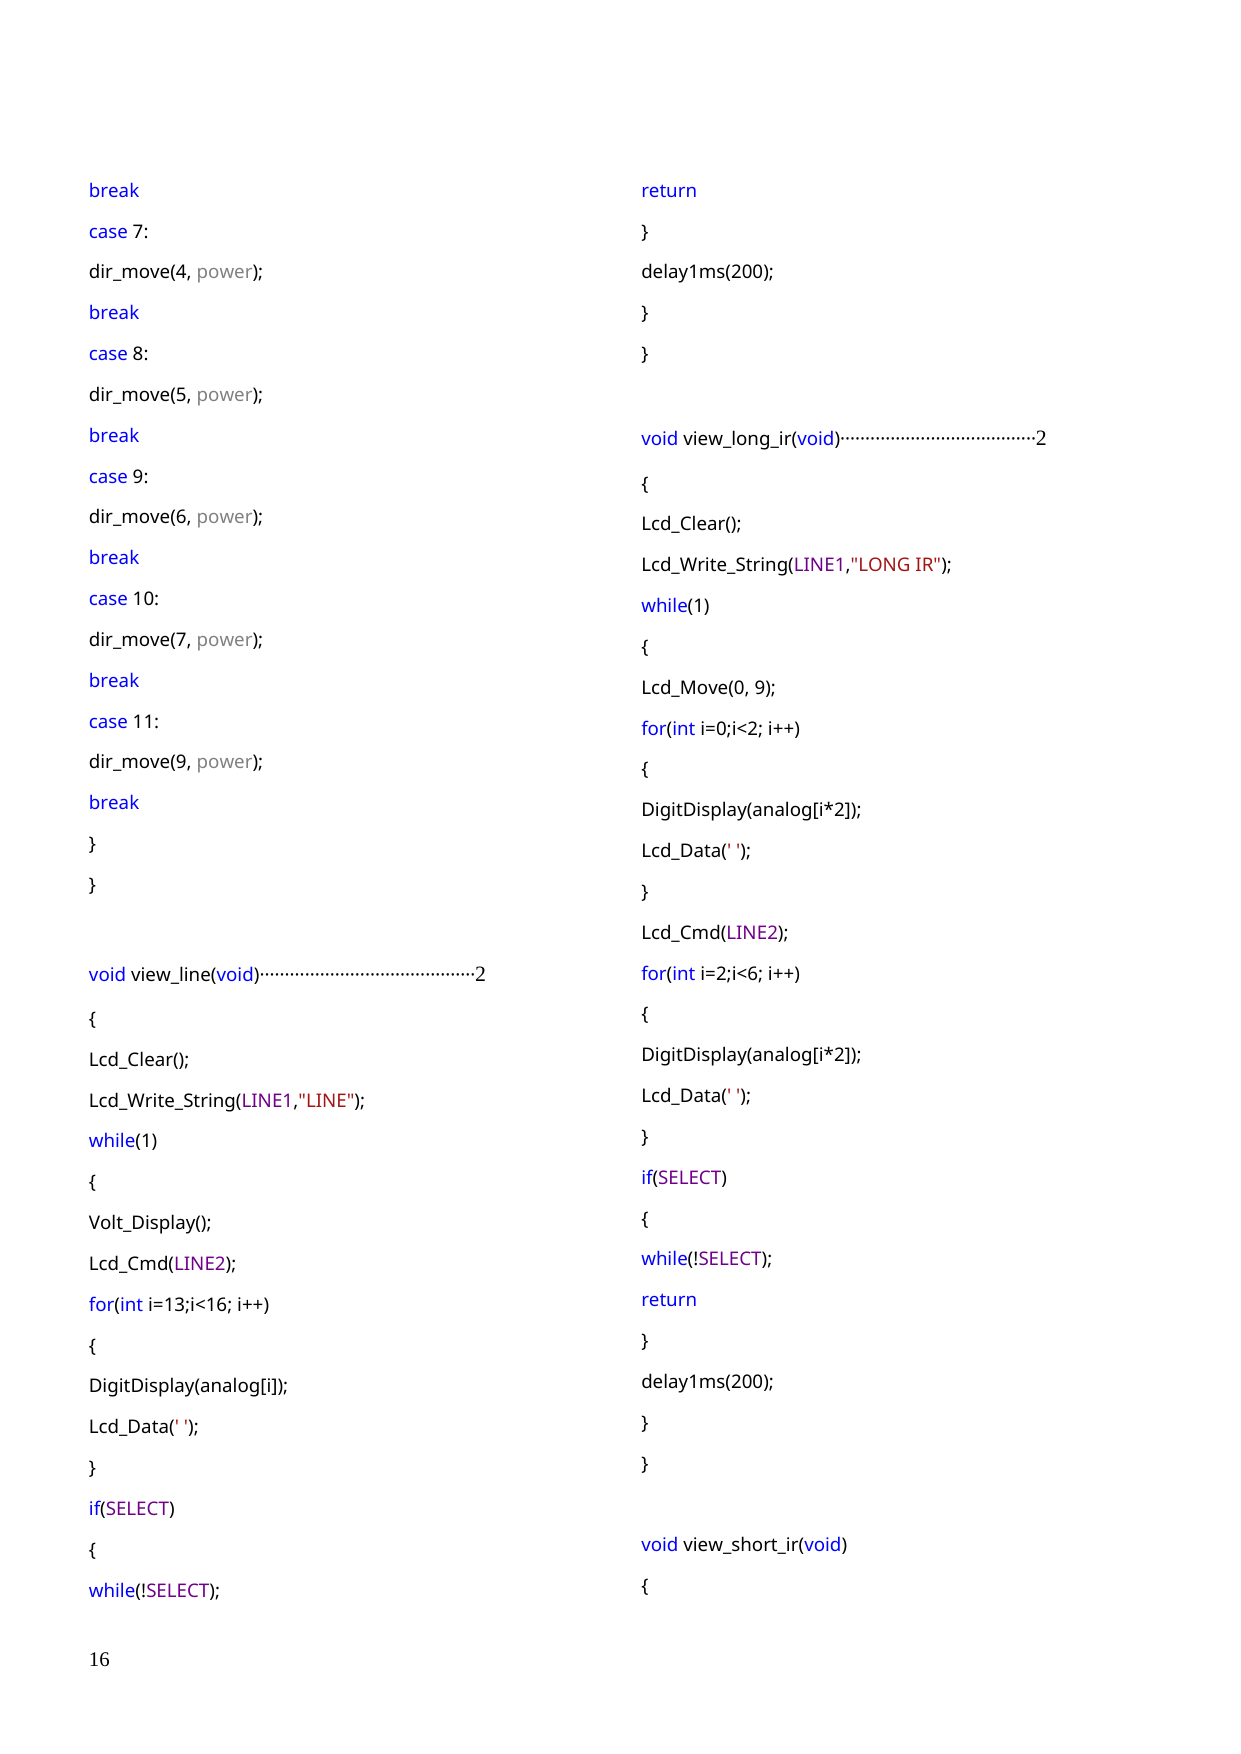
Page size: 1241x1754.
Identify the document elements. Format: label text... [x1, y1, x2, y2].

text case 8: [89, 341, 599, 366]
text delay1ms(200); [641, 259, 1152, 284]
text return [641, 177, 1152, 203]
text case 11: [89, 708, 599, 733]
text case 7: [89, 218, 599, 243]
text } [641, 1327, 1152, 1353]
text } [641, 1409, 1152, 1434]
text break [89, 545, 599, 570]
text if(SELECT) [641, 1164, 1152, 1189]
text break [89, 177, 599, 203]
text { [641, 1572, 1152, 1598]
text } [641, 1450, 1152, 1475]
text Lcd_Cmd(LINE2); [641, 919, 1152, 944]
text Lcd_Data(' '); [641, 1082, 1152, 1108]
text dir_move(4, power); [89, 259, 599, 284]
text { [641, 1205, 1152, 1230]
text break [89, 300, 599, 325]
text while(1) [641, 592, 1152, 618]
text { [641, 1001, 1152, 1026]
text { [89, 1005, 599, 1031]
text } [641, 1123, 1152, 1149]
text } [89, 831, 599, 856]
text break [89, 422, 599, 448]
text Lcd_Clear(); [641, 511, 1152, 536]
text DigitDisplay(analog[i*2]); [641, 796, 1152, 822]
text break [89, 790, 599, 815]
text } [641, 300, 1152, 325]
text case 9: [89, 463, 599, 488]
text case 10: [89, 586, 599, 611]
text break [89, 667, 599, 693]
text DigitDisplay(analog[i*2]); [641, 1041, 1152, 1067]
text void view_line(void)··········································· [89, 958, 599, 987]
text } [641, 878, 1152, 904]
text void view_short_ir(void) [641, 1531, 1152, 1557]
text } [641, 218, 1152, 243]
text Lcd_Write_String(LINE1,"LINE"); [89, 1087, 599, 1112]
text { [89, 1332, 599, 1357]
text delay1ms(200); [641, 1368, 1152, 1394]
text dir_move(9, power); [89, 749, 599, 774]
text { [89, 1536, 599, 1562]
text for(int i=13;i<16; i++) [89, 1291, 599, 1317]
text while(!SELECT); [89, 1577, 599, 1602]
text Lcd_Data(' '); [89, 1413, 599, 1439]
text if(SELECT) [89, 1495, 599, 1521]
text DigitDisplay(analog[i]); [89, 1373, 599, 1398]
text { [641, 633, 1152, 659]
text Lcd_Write_String(LINE1,"LONG IR"); [641, 551, 1152, 577]
text Lcd_Cmd(LINE2); [89, 1250, 599, 1276]
text Lcd_Clear(); [89, 1046, 599, 1072]
text { [89, 1168, 599, 1194]
text Lcd_Data(' '); [641, 837, 1152, 863]
text } [89, 871, 599, 897]
text Lcd_Move(0, 9); [641, 674, 1152, 699]
text Volt_Display(); [89, 1209, 599, 1235]
text while(1) [89, 1128, 599, 1153]
text return [641, 1286, 1152, 1312]
text dir_move(6, power); [89, 504, 599, 529]
text for(int i=2;i<6; i++) [641, 960, 1152, 985]
text { [641, 470, 1152, 495]
text dir_move(5, power); [89, 381, 599, 407]
text } [641, 341, 1152, 366]
text for(int i=0;i<2; i++) [641, 715, 1152, 740]
text } [89, 1454, 599, 1480]
text void view_long_ir(void)······································· [641, 422, 1152, 452]
text dir_move(7, power); [89, 626, 599, 652]
text while(!SELECT); [641, 1246, 1152, 1271]
text { [641, 756, 1152, 781]
